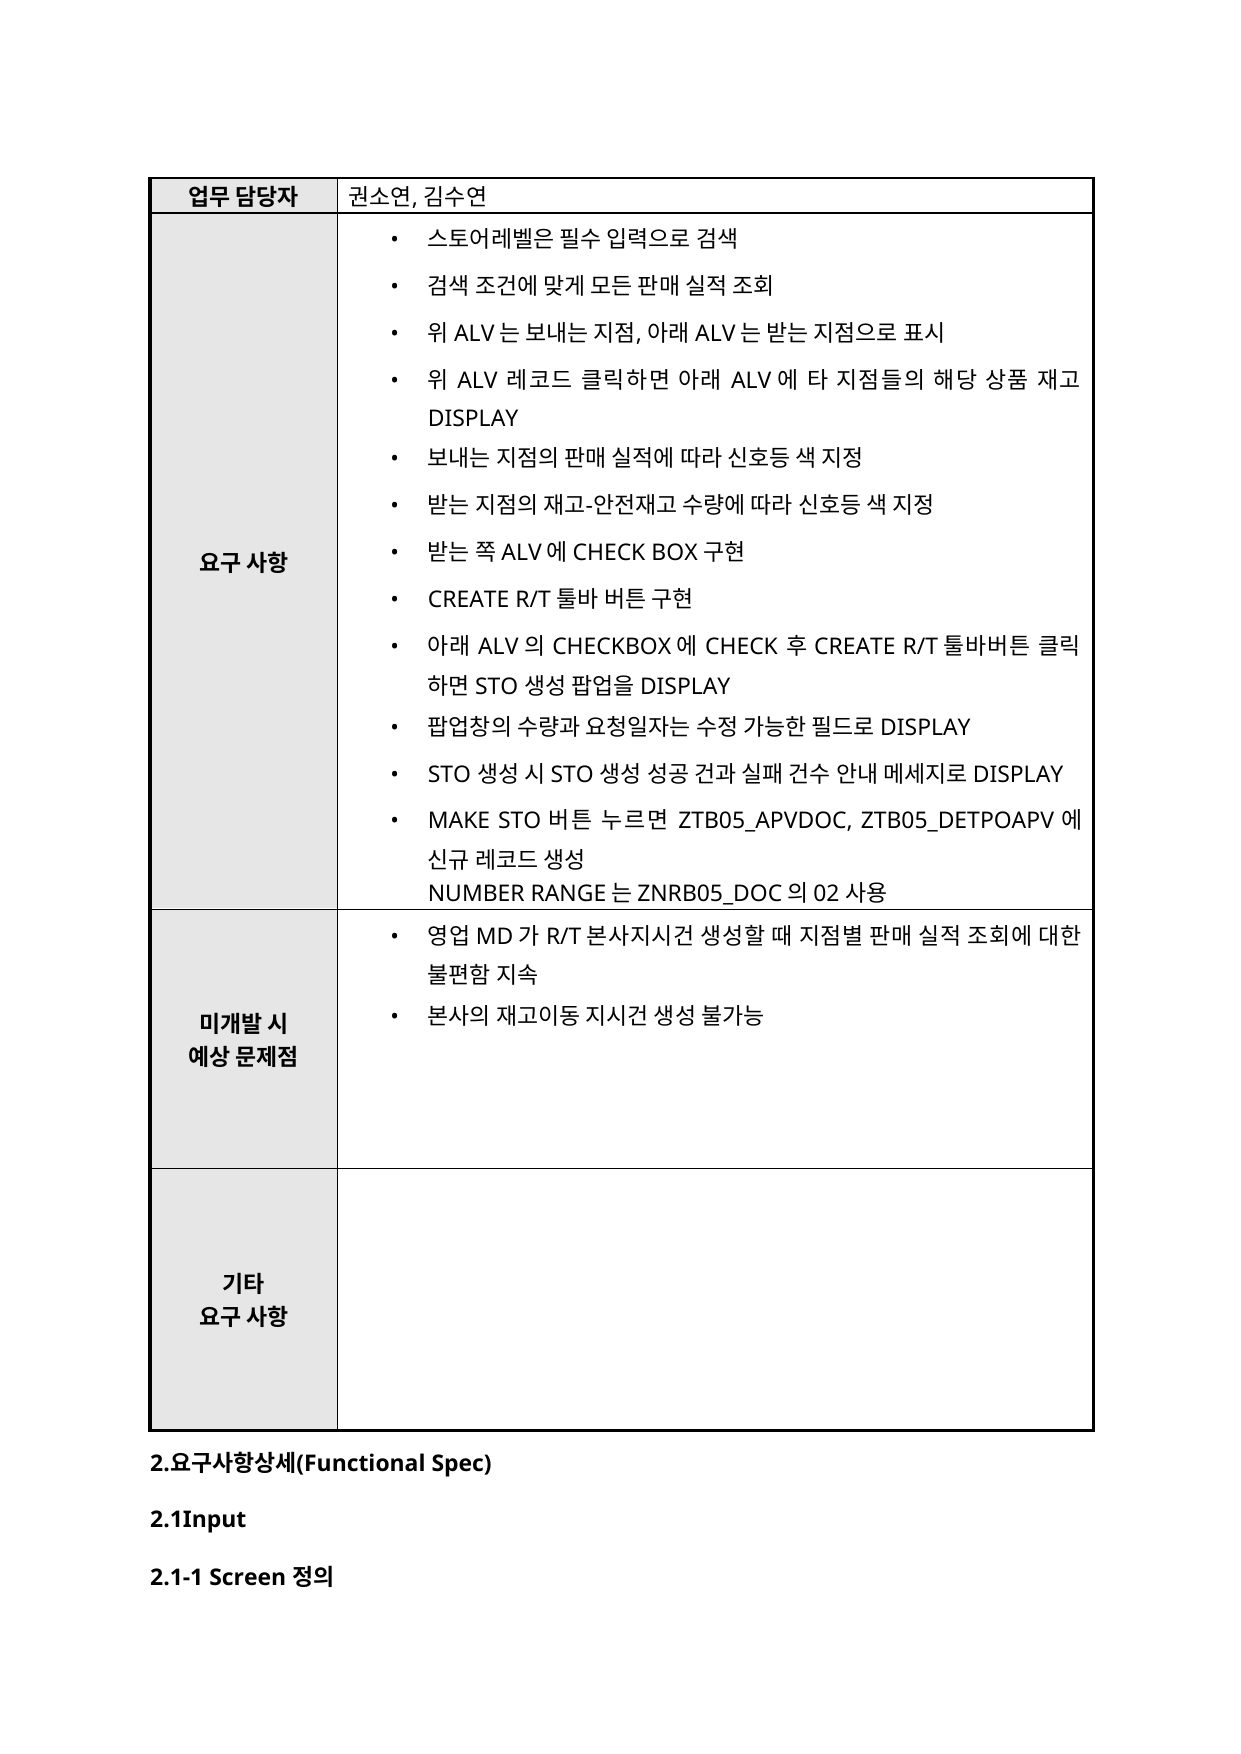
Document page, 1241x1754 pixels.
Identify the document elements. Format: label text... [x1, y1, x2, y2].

table_cell 요구 사항 [152, 214, 337, 908]
table_cell 권소연, 김수연 [338, 179, 1092, 212]
text 2.요구사항상세(Functional Spec) [150, 1444, 1090, 1478]
text 2.1-1 Screen 정의 [150, 1559, 1069, 1592]
table_cell 업무 담당자 [152, 179, 337, 212]
table_cell 스토어레벨은 필수 입력으로 검색 검색 조건에 맞게 모든 판매 실적 조회 위 ALV는 보내는 지점, 아래 ALV는 받는 지점으로 표시 위 ALV 레코드 클릭하면 아래 ALV에 타 지점들의 해당 상품 재고 DISPLAY 보내는 지점의 판매 실적에 따라 신호등 색 지정 받는 지점의 재고-안전재고 수량에 따라 신호등 색 지정 받는 쪽 ALV에 CHECK BOX 구현 CREATE R/T 툴바 버튼 구현 아래 ALV의 CHECKBOX에 CHECK 후 CREATE R/T툴바버튼 클릭 하면 STO 생성 팝업을 DISPLAY 팝업창의 수량과 요청일자는 수정 가능한 필드로 DISPLAY STO 생성 시 STO 생성 성공 건과 실패 건수 안내 메세지로 DISPLAY MAKE STO버튼 누르면 ZTB05_APVDOC, ZTB05_DETPOAPV에 신규 레코드 생성 NUMBER RANGE는 ZNRB05_DOC의 02 사용 [338, 214, 1092, 908]
table_cell [338, 1169, 1092, 1429]
text 2.1Input [150, 1503, 1069, 1534]
table_cell 미개발 시 예상 문제점 [152, 910, 337, 1168]
table_cell 기타 요구 사항 [152, 1169, 337, 1429]
table_cell 영업MD가 R/T본사지시건 생성할 때 지점별 판매 실적 조회에 대한 불편함 지속 본사의 재고이동 지시건 생성 불가능 [338, 910, 1092, 1168]
